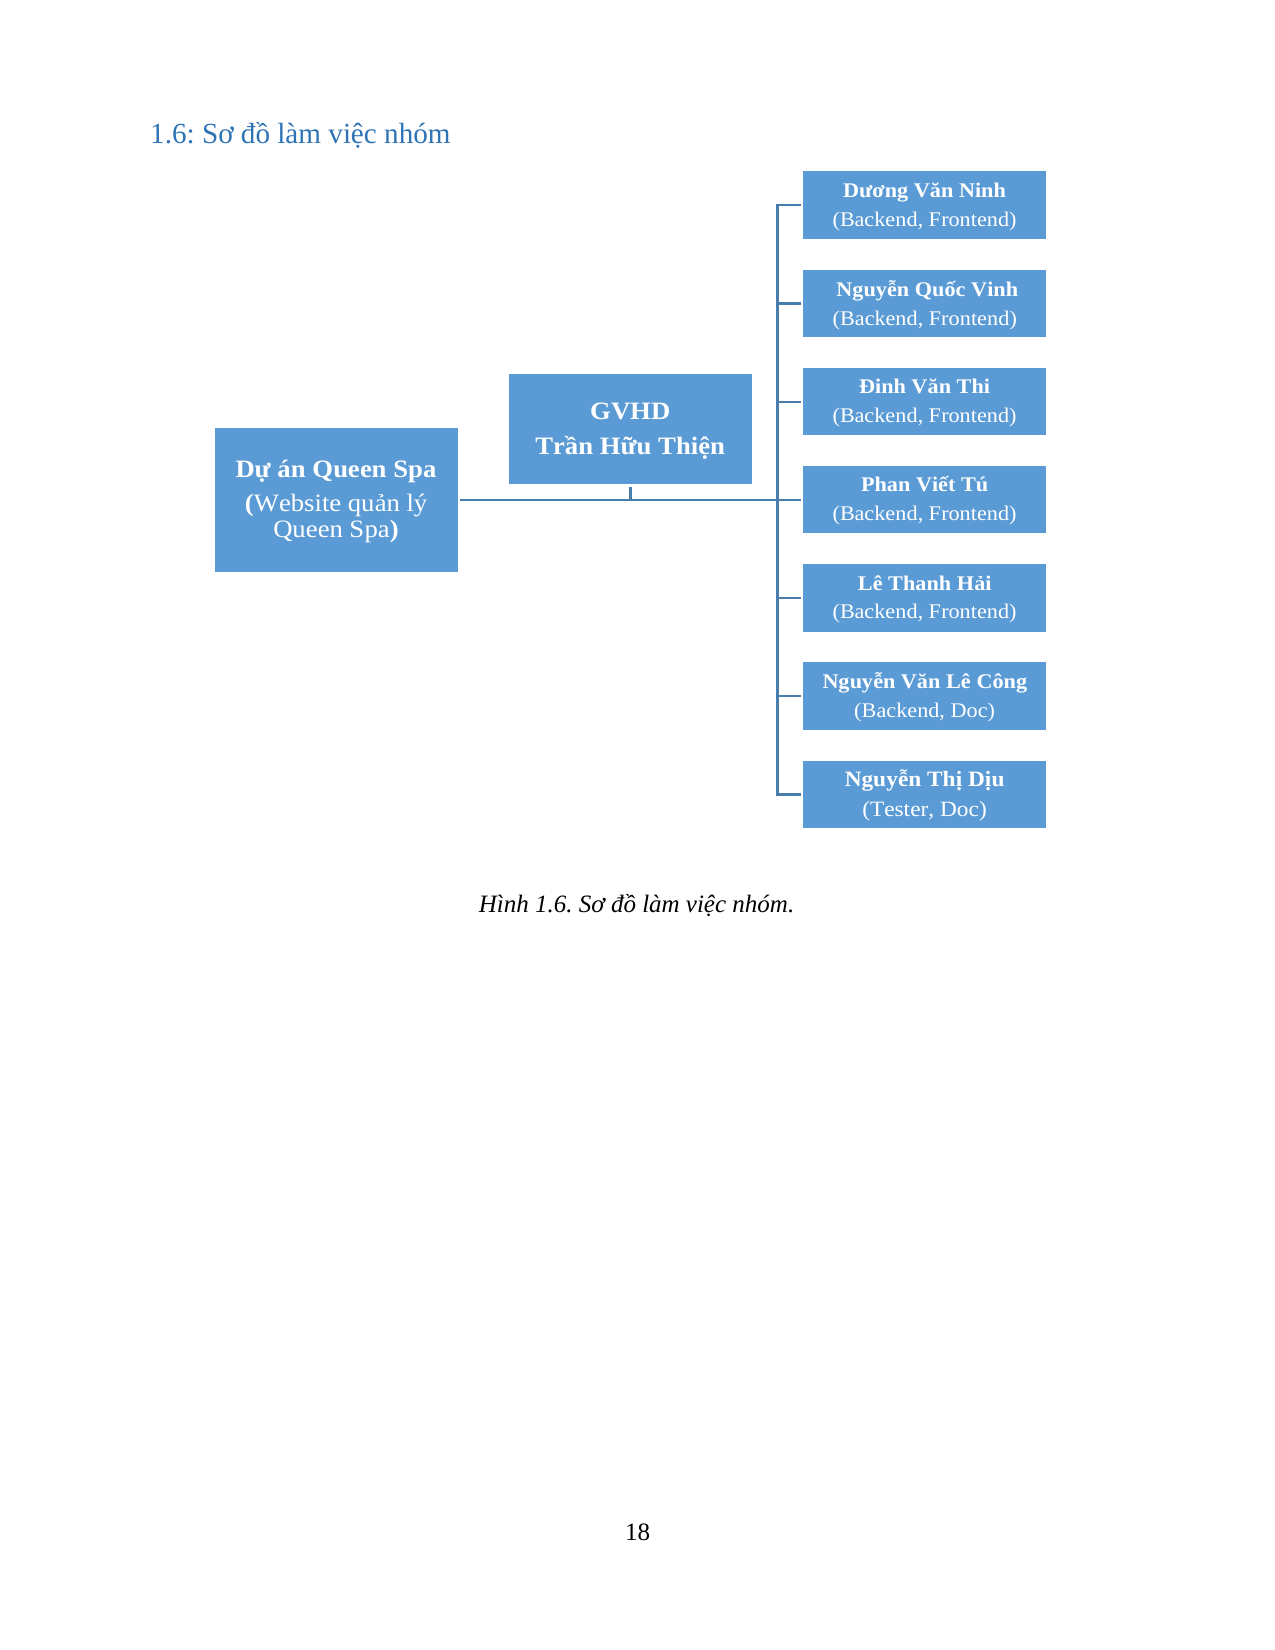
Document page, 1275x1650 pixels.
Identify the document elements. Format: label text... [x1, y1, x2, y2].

text Hình 1.6. Sơ đồ làm việc nhóm. [150, 889, 1125, 918]
subtitle 1.6: Sơ đồ làm việc nhóm [150, 117, 1125, 150]
